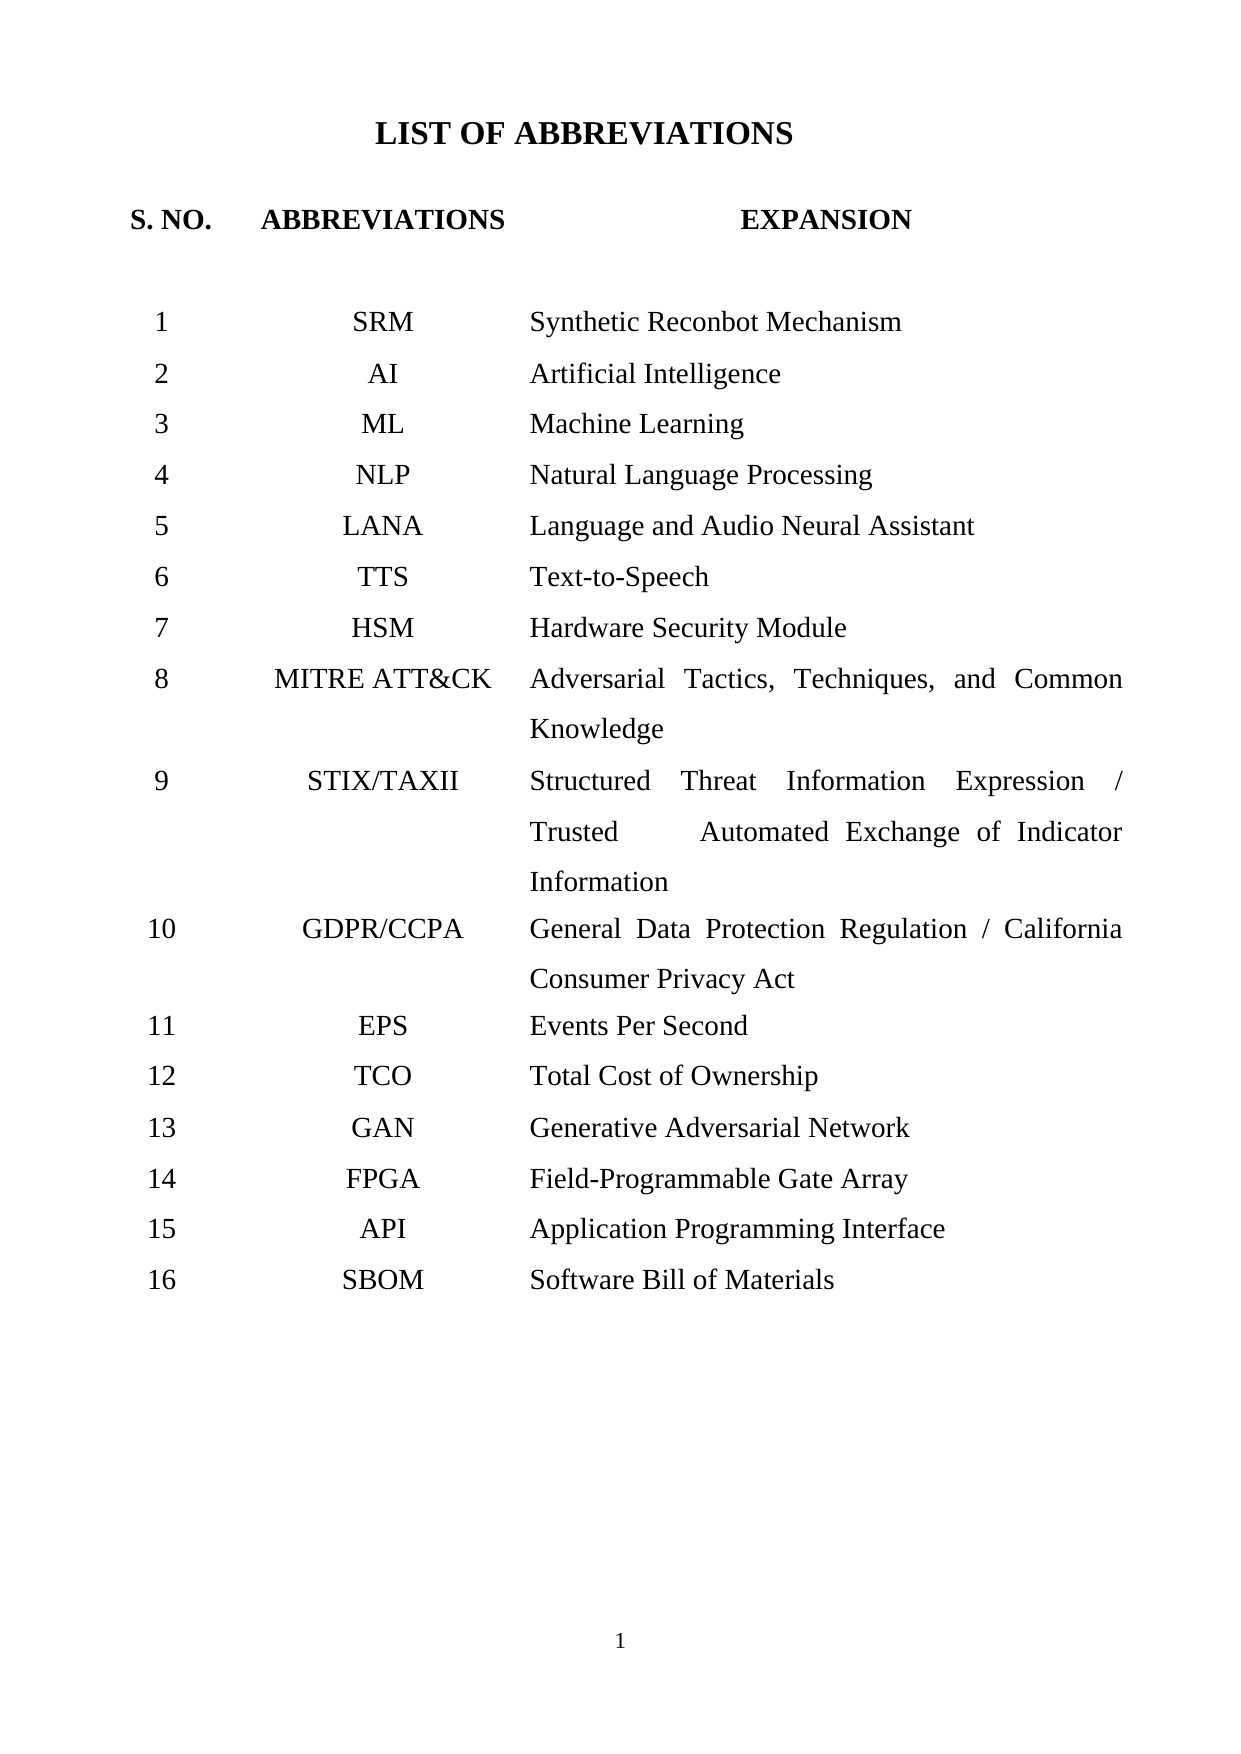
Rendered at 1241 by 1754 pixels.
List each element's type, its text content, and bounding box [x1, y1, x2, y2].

table_cell 7 [75, 610, 248, 661]
table_cell FPGA [248, 1161, 518, 1212]
table_header S. NO. [75, 203, 248, 304]
table_cell Software Bill of Materials [518, 1262, 1134, 1339]
table_cell Generative Adversarial Network [518, 1110, 1134, 1161]
table_cell GDPR/CCPA [248, 911, 518, 1008]
table_cell 6 [75, 560, 248, 610]
table_cell SRM [248, 304, 518, 356]
table_cell API [248, 1212, 518, 1262]
table_cell 1 [75, 304, 248, 356]
table_cell 13 [75, 1110, 248, 1161]
table_cell HSM [248, 610, 518, 661]
table_cell 3 [75, 406, 248, 457]
table_cell TTS [248, 560, 518, 610]
table_cell Language and Audio Neural Assistant [518, 508, 1134, 559]
table_cell 11 [75, 1008, 248, 1058]
table_cell Field-Programmable Gate Array [518, 1161, 1134, 1212]
table_cell Application Programming Interface [518, 1212, 1134, 1262]
table_cell 15 [75, 1212, 248, 1262]
table_cell SBOM [248, 1262, 518, 1339]
table_cell 2 [75, 356, 248, 406]
table_cell General Data Protection Regulation / California Consumer Privacy Act [518, 911, 1134, 1008]
table_cell Structured Threat Information Expression / Trusted Automated Exchange of Indicator Information [518, 764, 1134, 911]
table_cell 10 [75, 911, 248, 1008]
table_cell ML [248, 406, 518, 457]
table_cell 9 [75, 764, 248, 911]
table_cell 14 [75, 1161, 248, 1212]
table_cell 12 [75, 1059, 248, 1110]
table_cell 4 [75, 457, 248, 508]
table_cell STIX/TAXII [248, 764, 518, 911]
table_cell Text-to-Speech [518, 560, 1134, 610]
table_cell Artificial Intelligence [518, 356, 1134, 406]
table_cell Synthetic Reconbot Mechanism [518, 304, 1134, 356]
table_cell 8 [75, 661, 248, 763]
table_cell Adversarial Tactics, Techniques, and Common Knowledge [518, 661, 1134, 763]
table_cell LANA [248, 508, 518, 559]
table_cell AI [248, 356, 518, 406]
table_cell Natural Language Processing [518, 457, 1134, 508]
table_cell MITRE ATT&CK [248, 661, 518, 763]
table_cell 16 [75, 1262, 248, 1339]
table_cell Hardware Security Module [518, 610, 1134, 661]
table_cell Events Per Second [518, 1008, 1134, 1058]
table_header EXPANSION [518, 203, 1134, 304]
table_cell Total Cost of Ownership [518, 1059, 1134, 1110]
text LIST OF ABBREVIATIONS [75, 113, 1165, 152]
table_header ABBREVIATIONS [248, 203, 518, 304]
table_cell NLP [248, 457, 518, 508]
table_cell 5 [75, 508, 248, 559]
table_cell EPS [248, 1008, 518, 1058]
table_cell Machine Learning [518, 406, 1134, 457]
table_cell TCO [248, 1059, 518, 1110]
table_cell GAN [248, 1110, 518, 1161]
